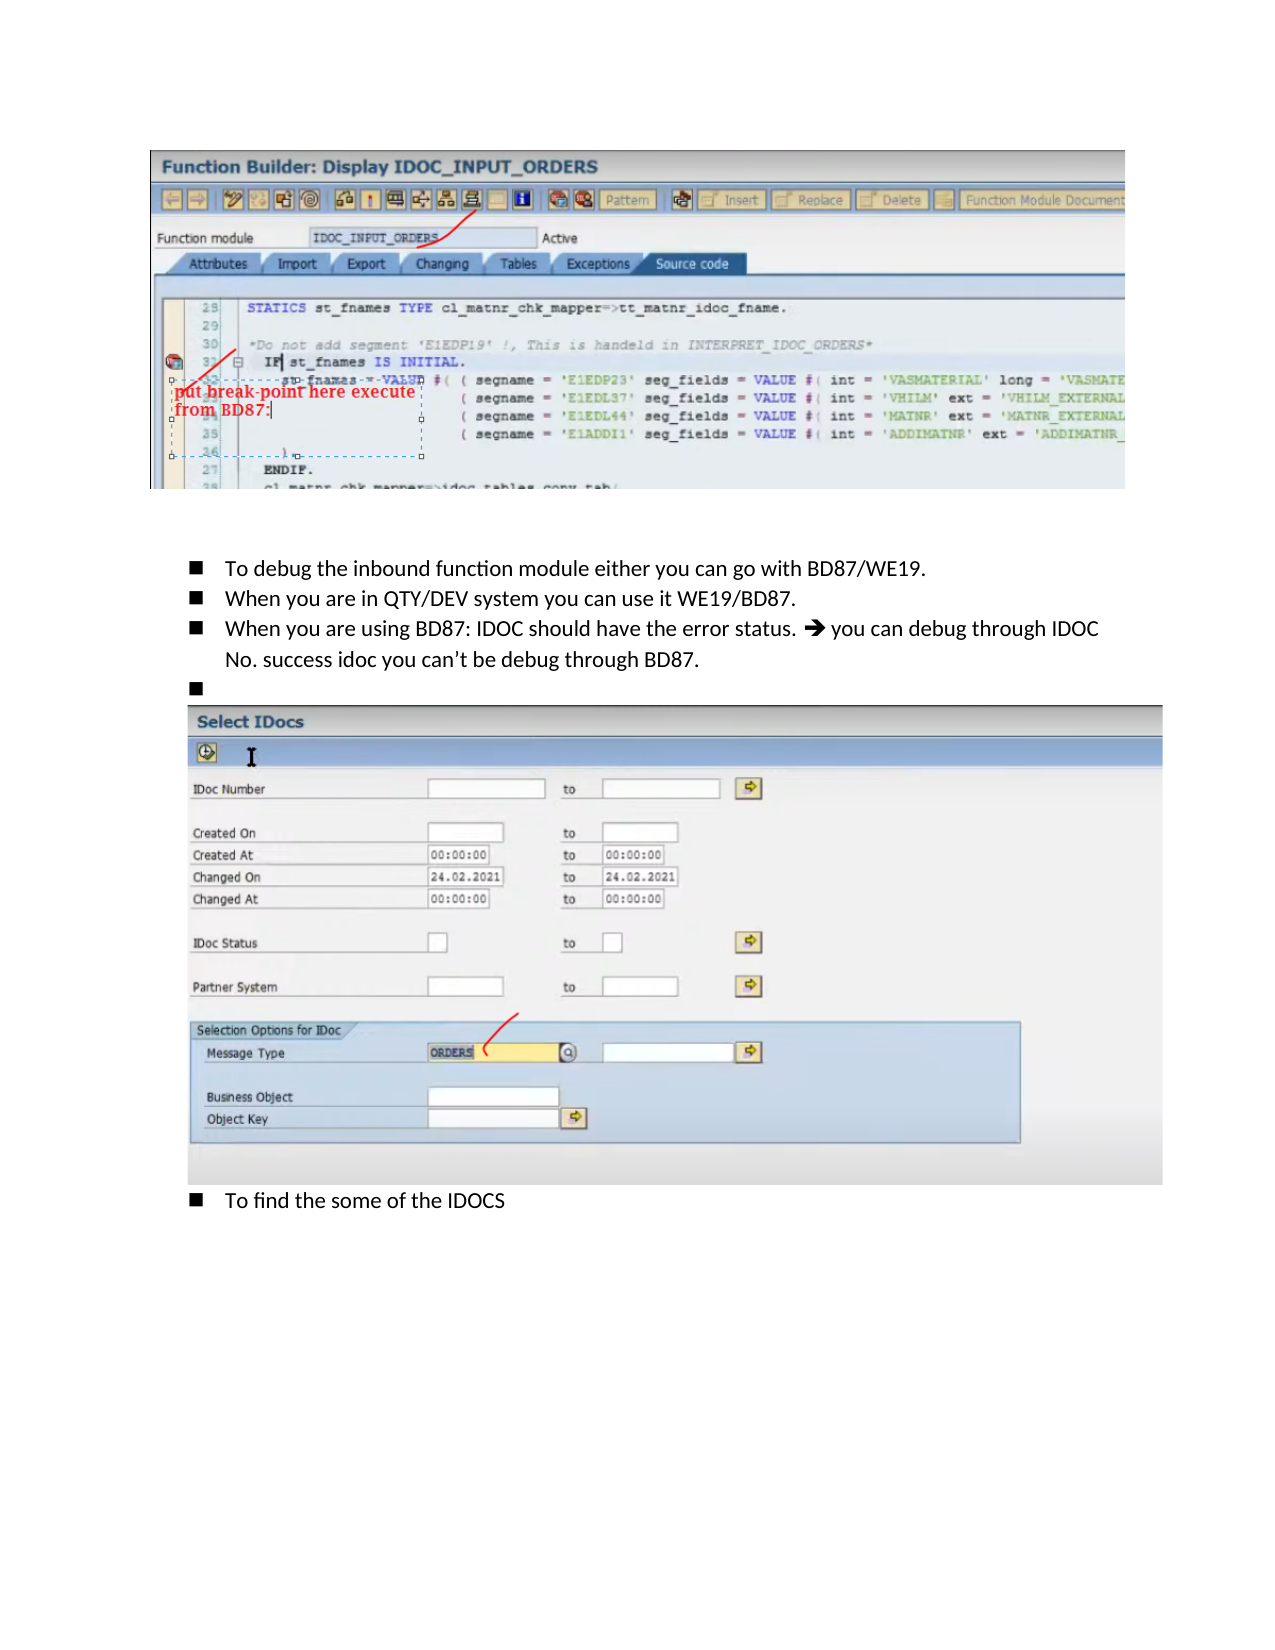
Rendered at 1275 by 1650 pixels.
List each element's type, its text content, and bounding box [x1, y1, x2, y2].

list When you are using BD87: IDOC should have the error status. you can debug through IDOC No. success idoc you can’t be debug through BD87. [187, 614, 1125, 673]
picture [187, 705, 1163, 1185]
list To debug the inbound function module either you can go with BD87/WE19. [187, 554, 1125, 582]
list When you are in QTY/DEV system you can use it WE19/BD87. [187, 584, 1125, 612]
list To find the some of the IDOCS [187, 1186, 1125, 1214]
picture [150, 150, 1125, 489]
